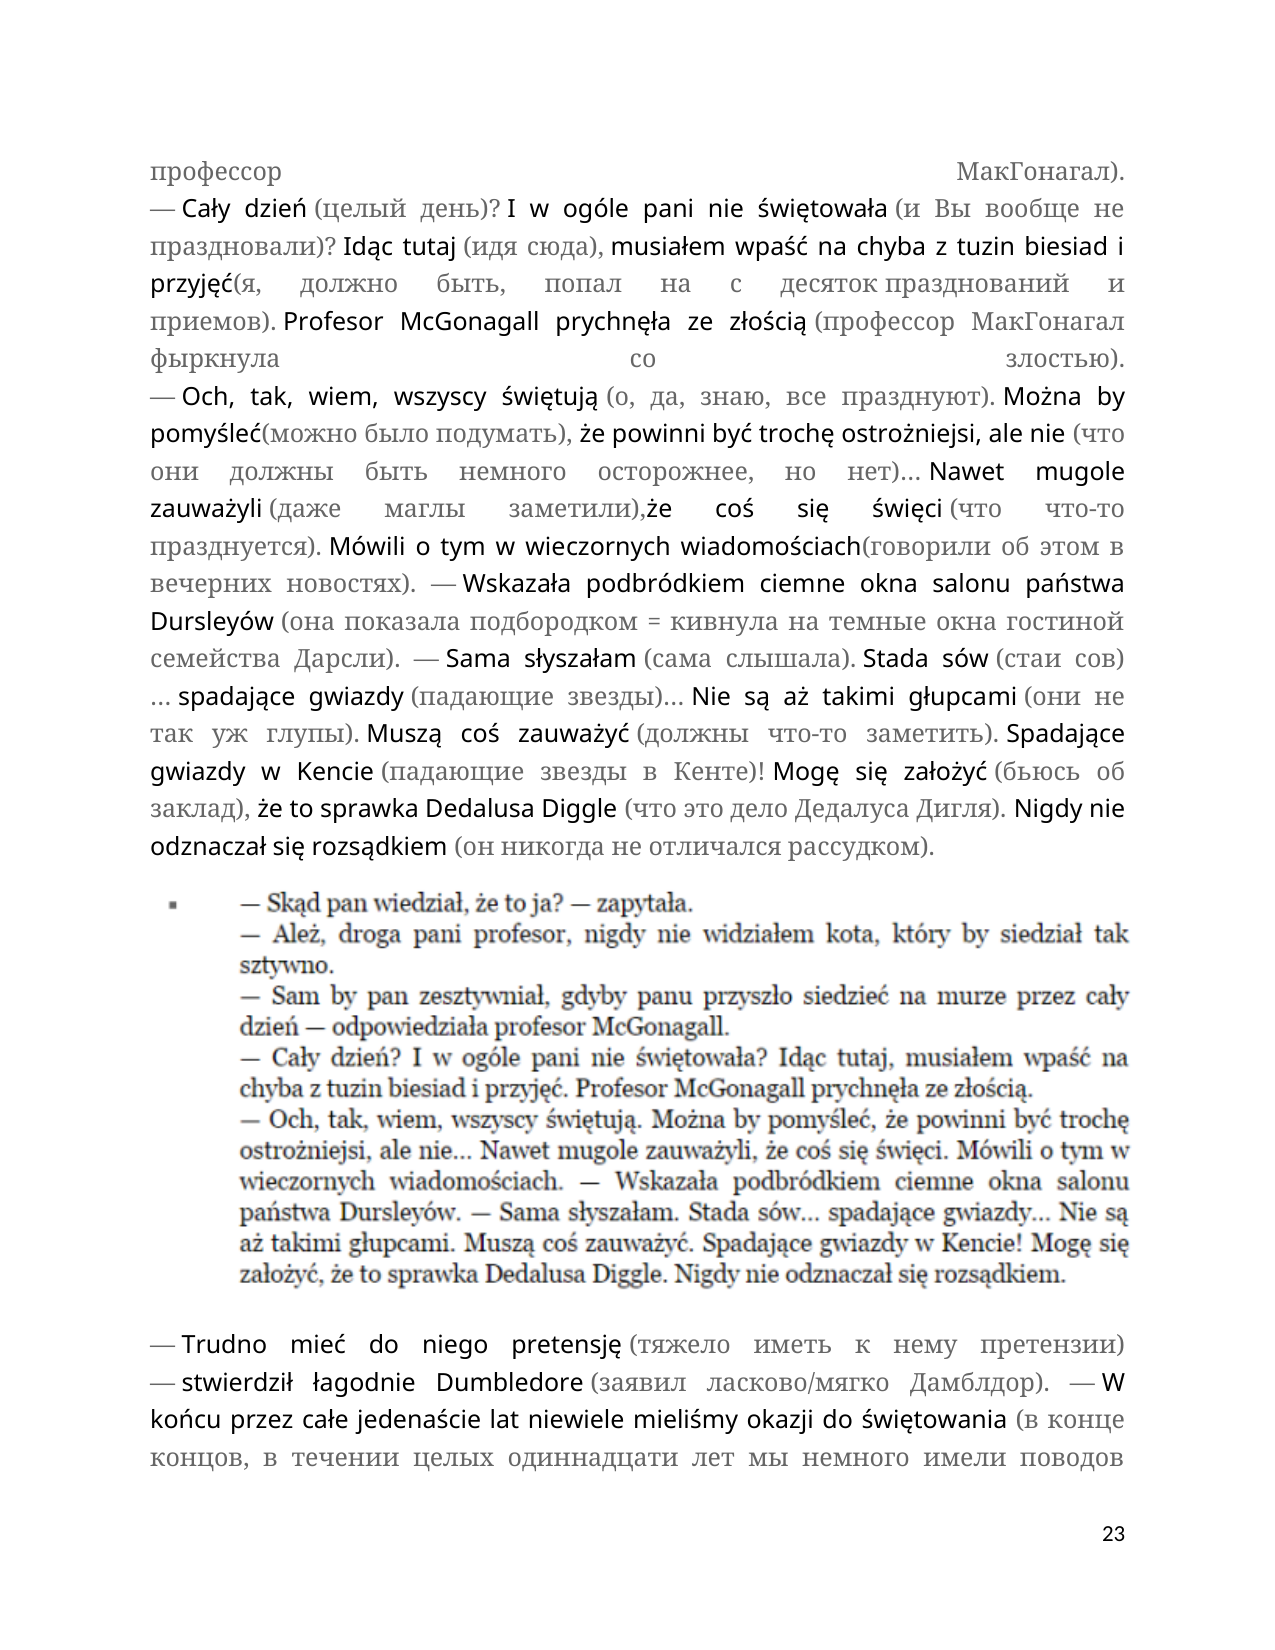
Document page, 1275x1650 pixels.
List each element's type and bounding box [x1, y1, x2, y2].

text [150, 150, 1125, 862]
picture [150, 878, 1152, 1308]
text [150, 1323, 1125, 1473]
